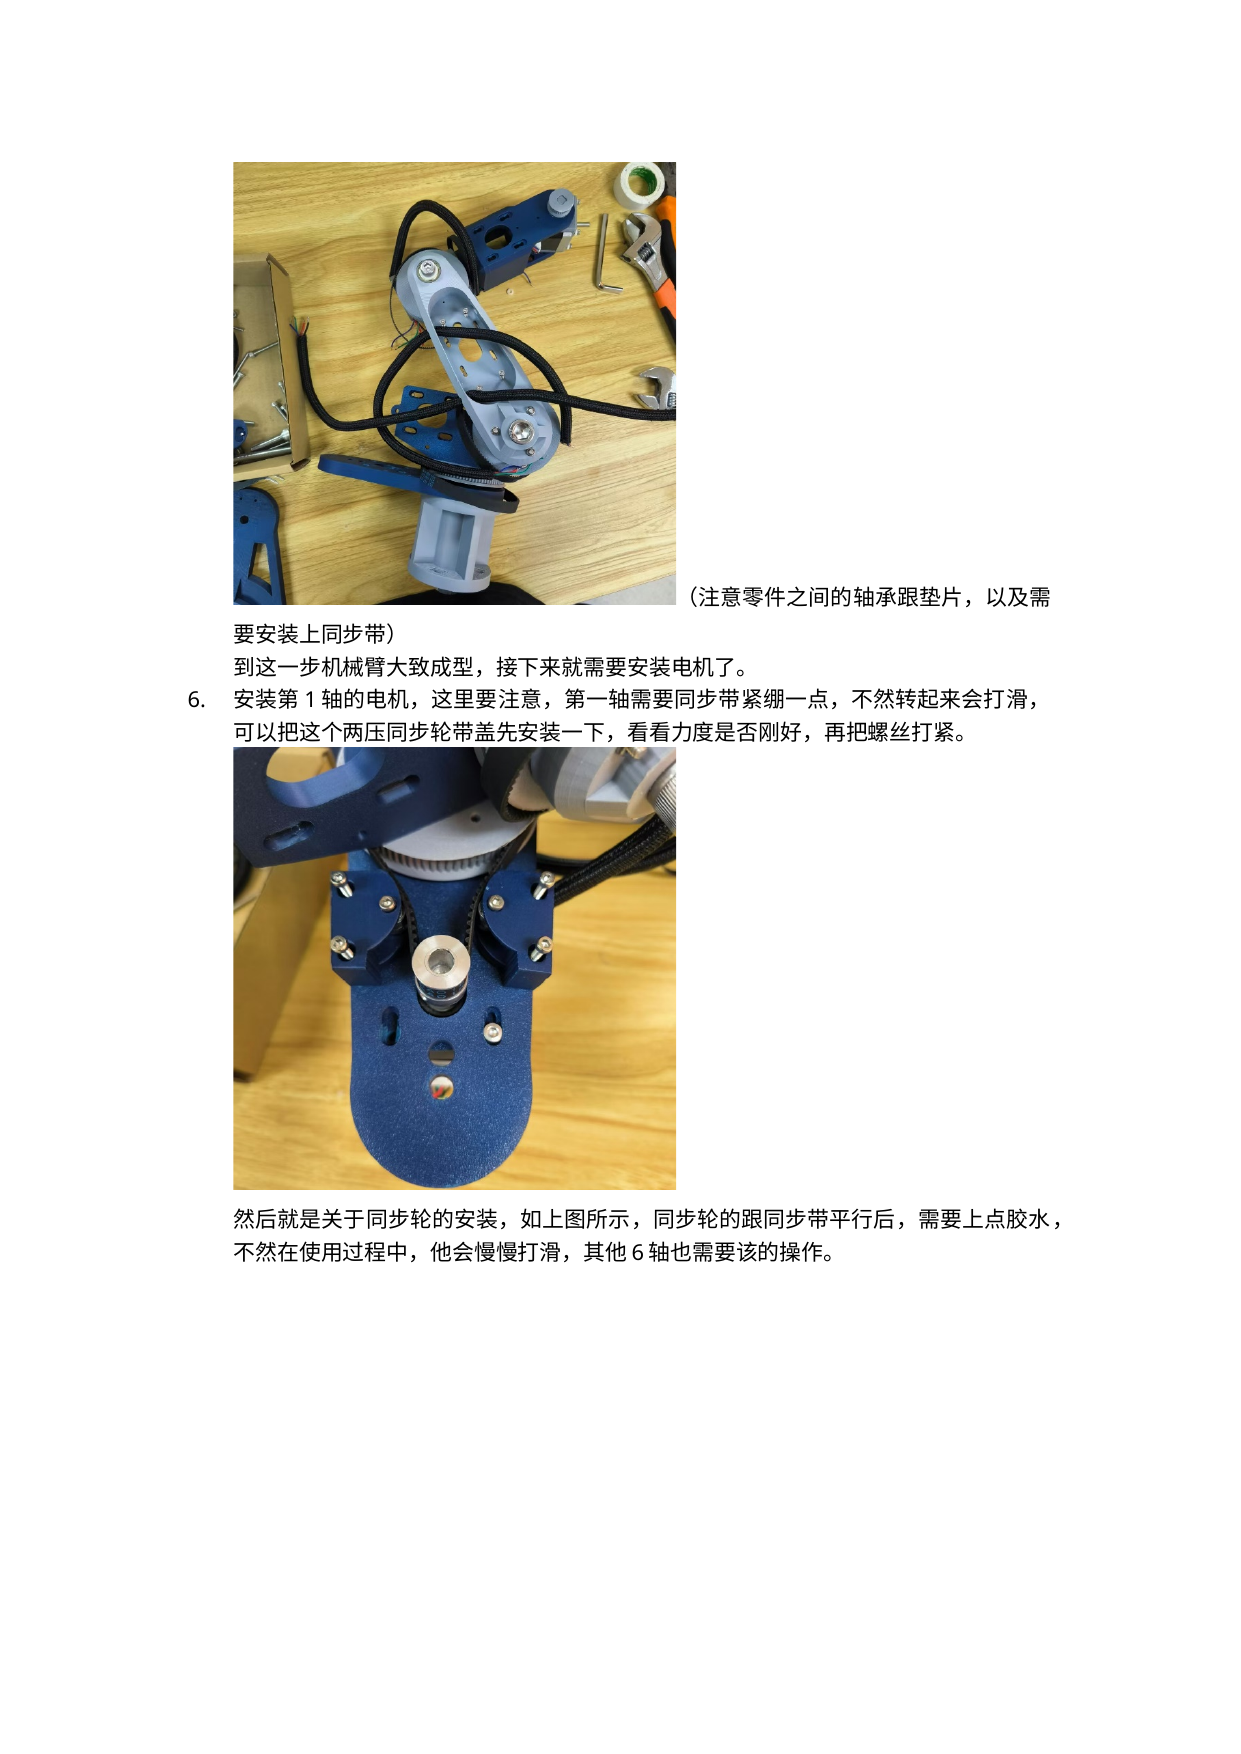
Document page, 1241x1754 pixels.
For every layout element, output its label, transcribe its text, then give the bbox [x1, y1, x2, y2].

picture [233, 747, 677, 1190]
list 安装第1轴的电机，这里要注意，第一轴需要同步带紧绷一点，不然转起来会打滑，可以把这个两压同步轮带盖先安装一下，看看力度是否刚好，再把螺丝打紧。 [187, 682, 1053, 747]
list 到这一步机械臂大致成型，接下来就需要安装电机了。 [233, 649, 1053, 682]
picture [233, 162, 677, 605]
list 然后就是关于同步轮的安装，如上图所示，同步轮的跟同步带平行后，需要上点胶水，不然在使用过程中，他会慢慢打滑，其他6轴也需要该的操作。 [233, 1202, 1053, 1267]
